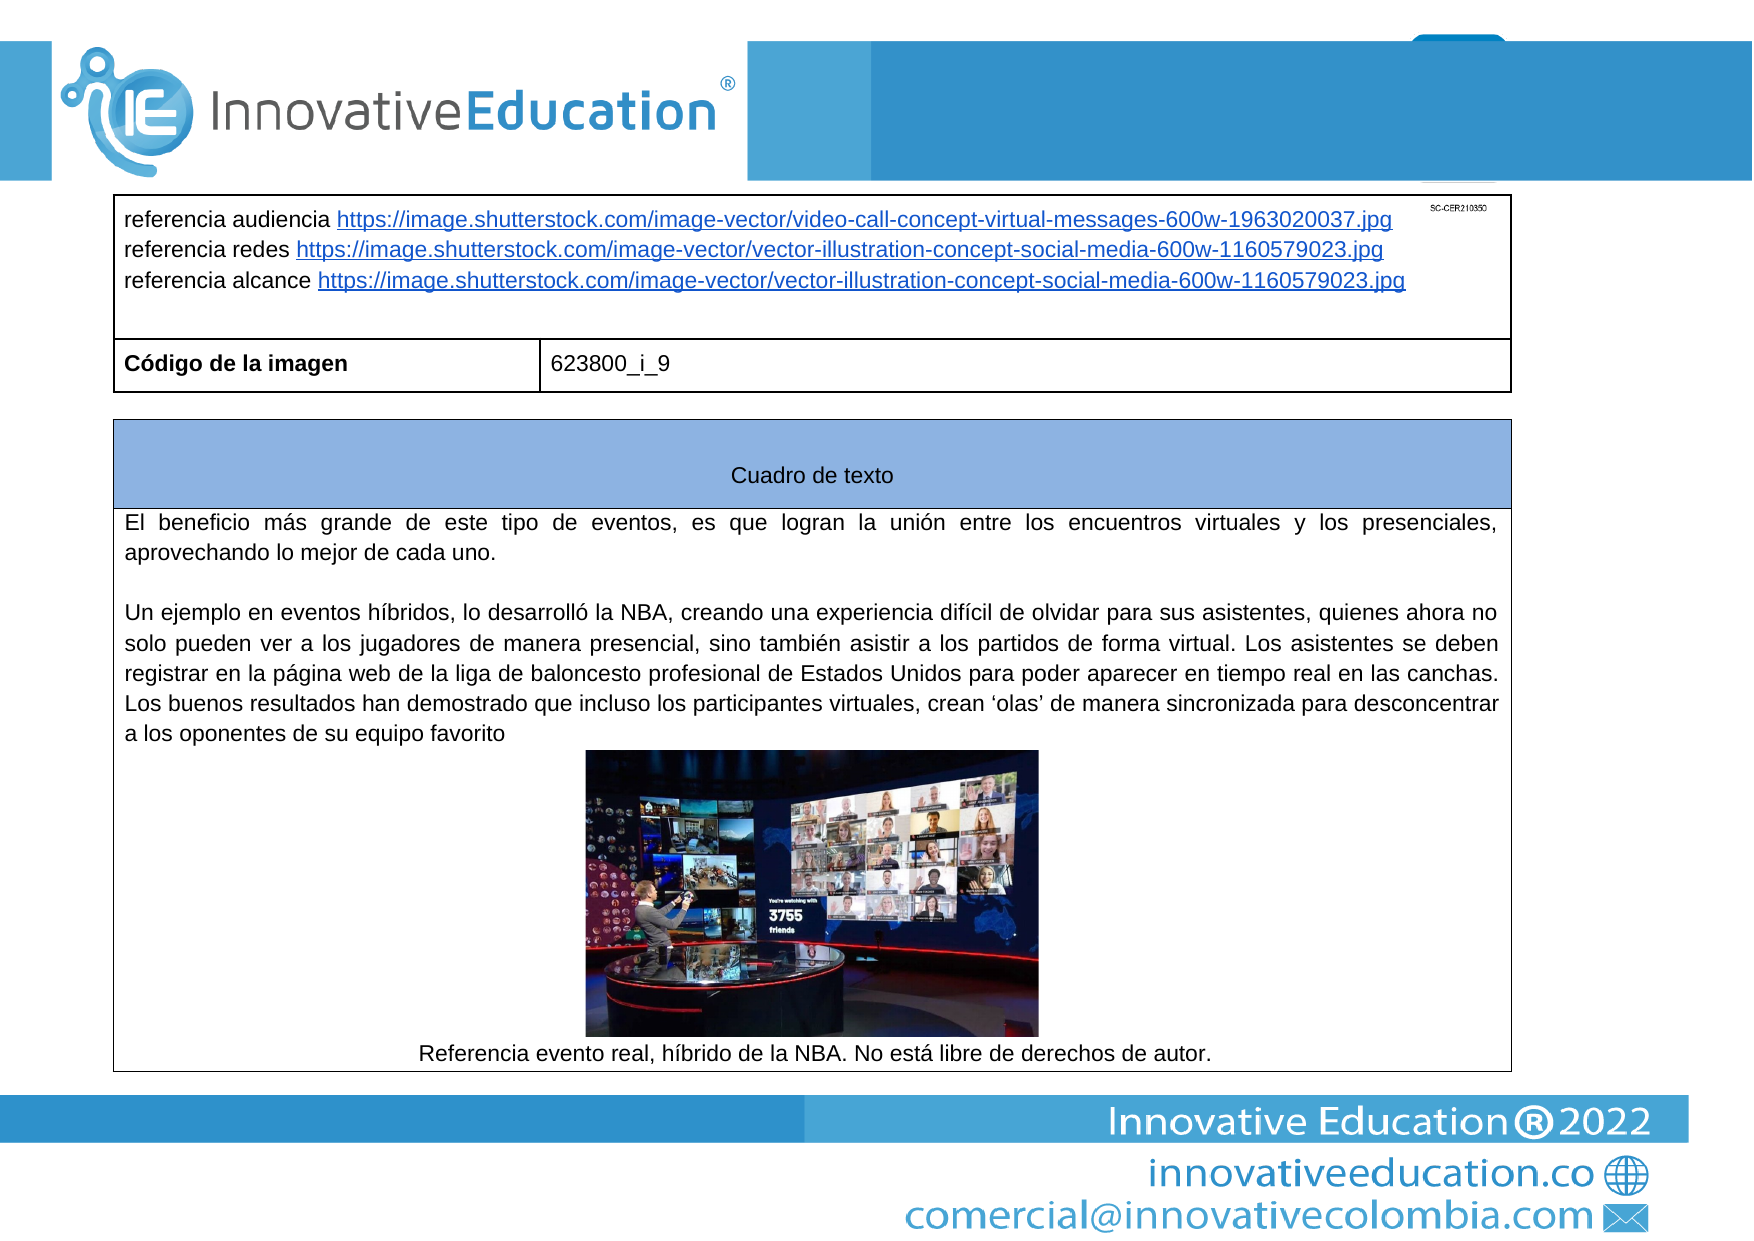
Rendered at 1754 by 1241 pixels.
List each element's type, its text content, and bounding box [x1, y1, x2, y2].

table_cell 623800_i_9 [541, 340, 1510, 391]
picture [0, 28, 1752, 194]
picture [0, 1093, 1689, 1239]
table_header Cuadro de texto [114, 420, 1511, 508]
picture [585, 750, 1039, 1037]
table_cell Código de la imagen [115, 340, 539, 391]
